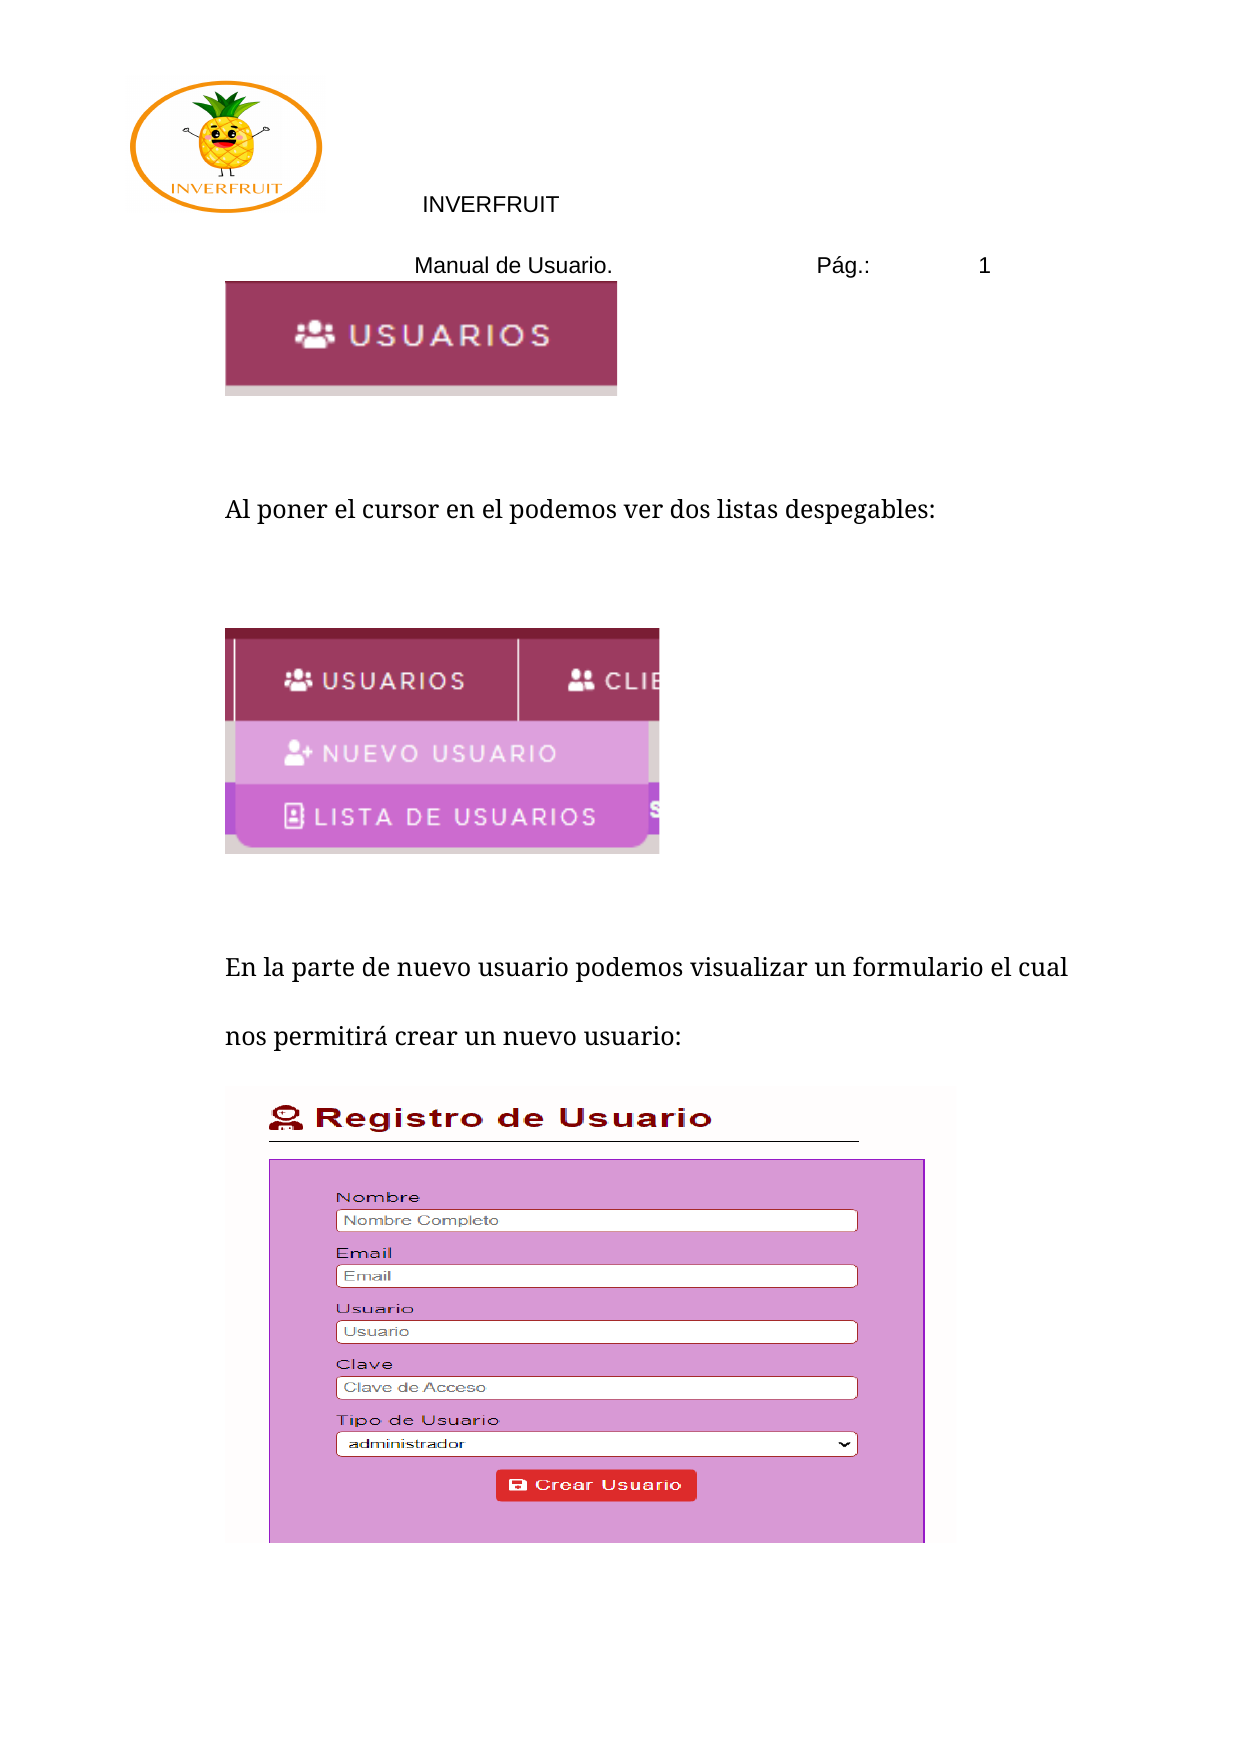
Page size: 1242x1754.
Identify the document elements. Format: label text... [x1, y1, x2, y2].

list En la parte de nuevo usuario podemos visualizar un formulario el cual nos permitirá crear un nuevo usuario: [225, 950, 1069, 1052]
picture [225, 1086, 957, 1543]
picture [225, 628, 660, 854]
picture [125, 75, 327, 213]
list Al poner el cursor en el podemos ver dos listas despegables: [225, 492, 1069, 526]
picture [225, 281, 618, 396]
